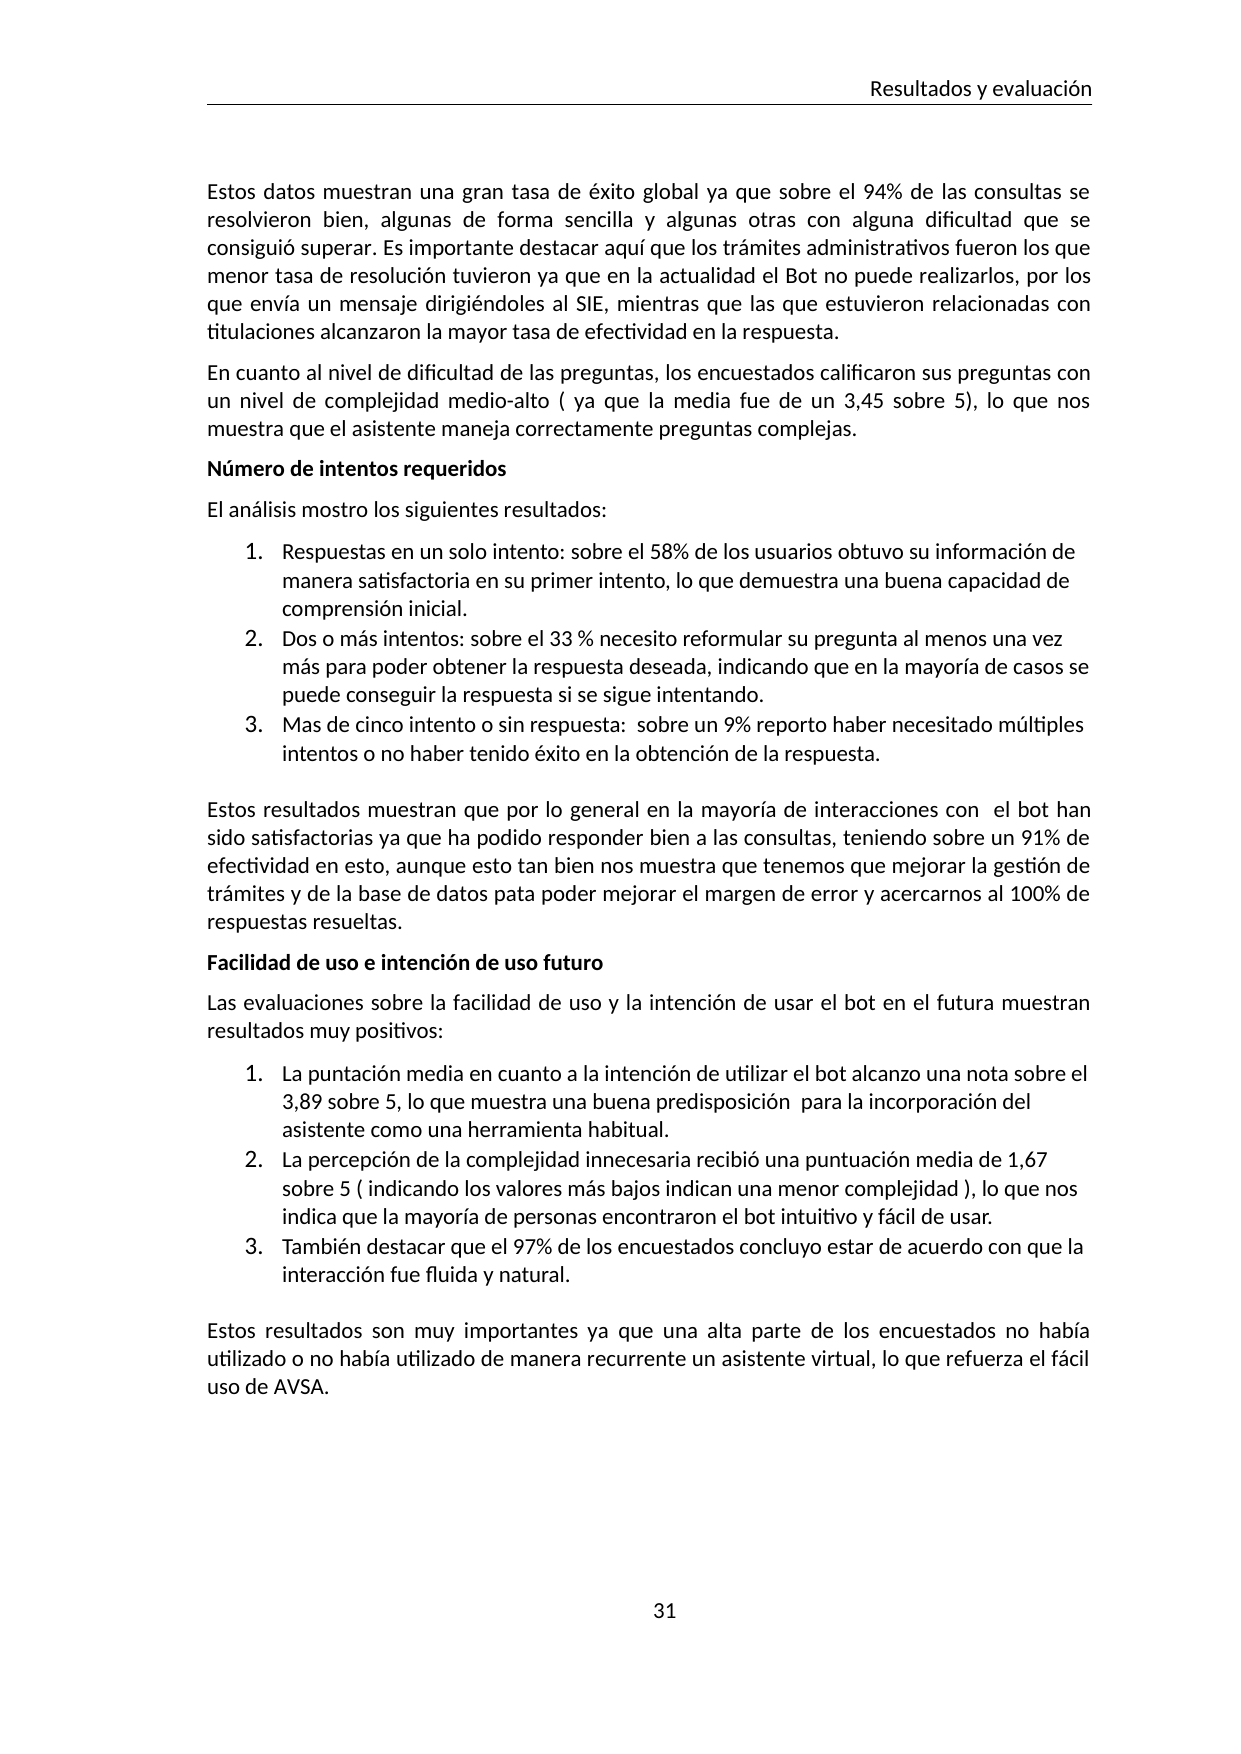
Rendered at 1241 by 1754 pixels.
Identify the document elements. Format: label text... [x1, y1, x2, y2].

text El análisis mostro los siguientes resultados: [207, 495, 1092, 523]
text Estos resultados son muy importantes ya que una alta parte de los encuestados no había utilizado o no había utilizado de manera recurrente un asistente virtual, lo que refuerza el fácil uso de AVSA. [207, 1316, 1092, 1401]
text Estos datos muestran una gran tasa de éxito global ya que sobre el 94% de las consultas se resolvieron bien, algunas de forma sencilla y algunas otras con alguna dificultad que se consiguió superar. Es importante destacar aquí que los trámites administrativos fueron los que menor tasa de resolución tuvieron ya que en la actualidad el Bot no puede realizarlos, por los que envía un mensaje dirigiéndoles al SIE, mientras que las que estuvieron relacionadas con titulaciones alcanzaron la mayor tasa de efectividad en la respuesta. [207, 177, 1092, 345]
text Facilidad de uso e intención de uso futuro [207, 948, 1092, 976]
text Número de intentos requeridos [207, 454, 1092, 482]
text En cuanto al nivel de dificultad de las preguntas, los encuestados calificaron sus preguntas con un nivel de complejidad medio-alto ( ya que la media fue de un 3,45 sobre 5), lo que nos muestra que el asistente maneja correctamente preguntas complejas. [207, 358, 1092, 442]
list La percepción de la complejidad innecesaria recibió una puntuación media de 1,67 sobre 5 ( indicando los valores más bajos indican una menor complejidad ), lo que nos indica que la mayoría de personas encontraron el bot intuitivo y fácil de usar. [244, 1143, 1092, 1230]
list La puntación media en cuanto a la intención de utilizar el bot alcanzo una nota sobre el 3,89 sobre 5, lo que muestra una buena predisposición para la incorporación del asistente como una herramienta habitual. [244, 1057, 1092, 1143]
text Las evaluaciones sobre la facilidad de uso y la intención de usar el bot en el futura muestran resultados muy positivos: [207, 988, 1092, 1044]
list Respuestas en un solo intento: sobre el 58% de los usuarios obtuvo su información de manera satisfactoria en su primer intento, lo que demuestra una buena capacidad de comprensión inicial. [244, 535, 1092, 622]
list También destacar que el 97% de los encuestados concluyo estar de acuerdo con que la interacción fue fluida y natural. [244, 1230, 1092, 1288]
list Mas de cinco intento o sin respuesta: sobre un 9% reporto haber necesitado múltiples intentos o no haber tenido éxito en la obtención de la respuesta. [244, 708, 1092, 767]
list Dos o más intentos: sobre el 33 % necesito reformular su pregunta al menos una vez más para poder obtener la respuesta deseada, indicando que en la mayoría de casos se puede conseguir la respuesta si se sigue intentando. [244, 622, 1092, 708]
text Estos resultados muestran que por lo general en la mayoría de interacciones con el bot han sido satisfactorias ya que ha podido responder bien a las consultas, teniendo sobre un 91% de efectividad en esto, aunque esto tan bien nos muestra que tenemos que mejorar la gestión de trámites y de la base de datos pata poder mejorar el margen de error y acercarnos al 100% de respuestas resueltas. [207, 795, 1092, 935]
